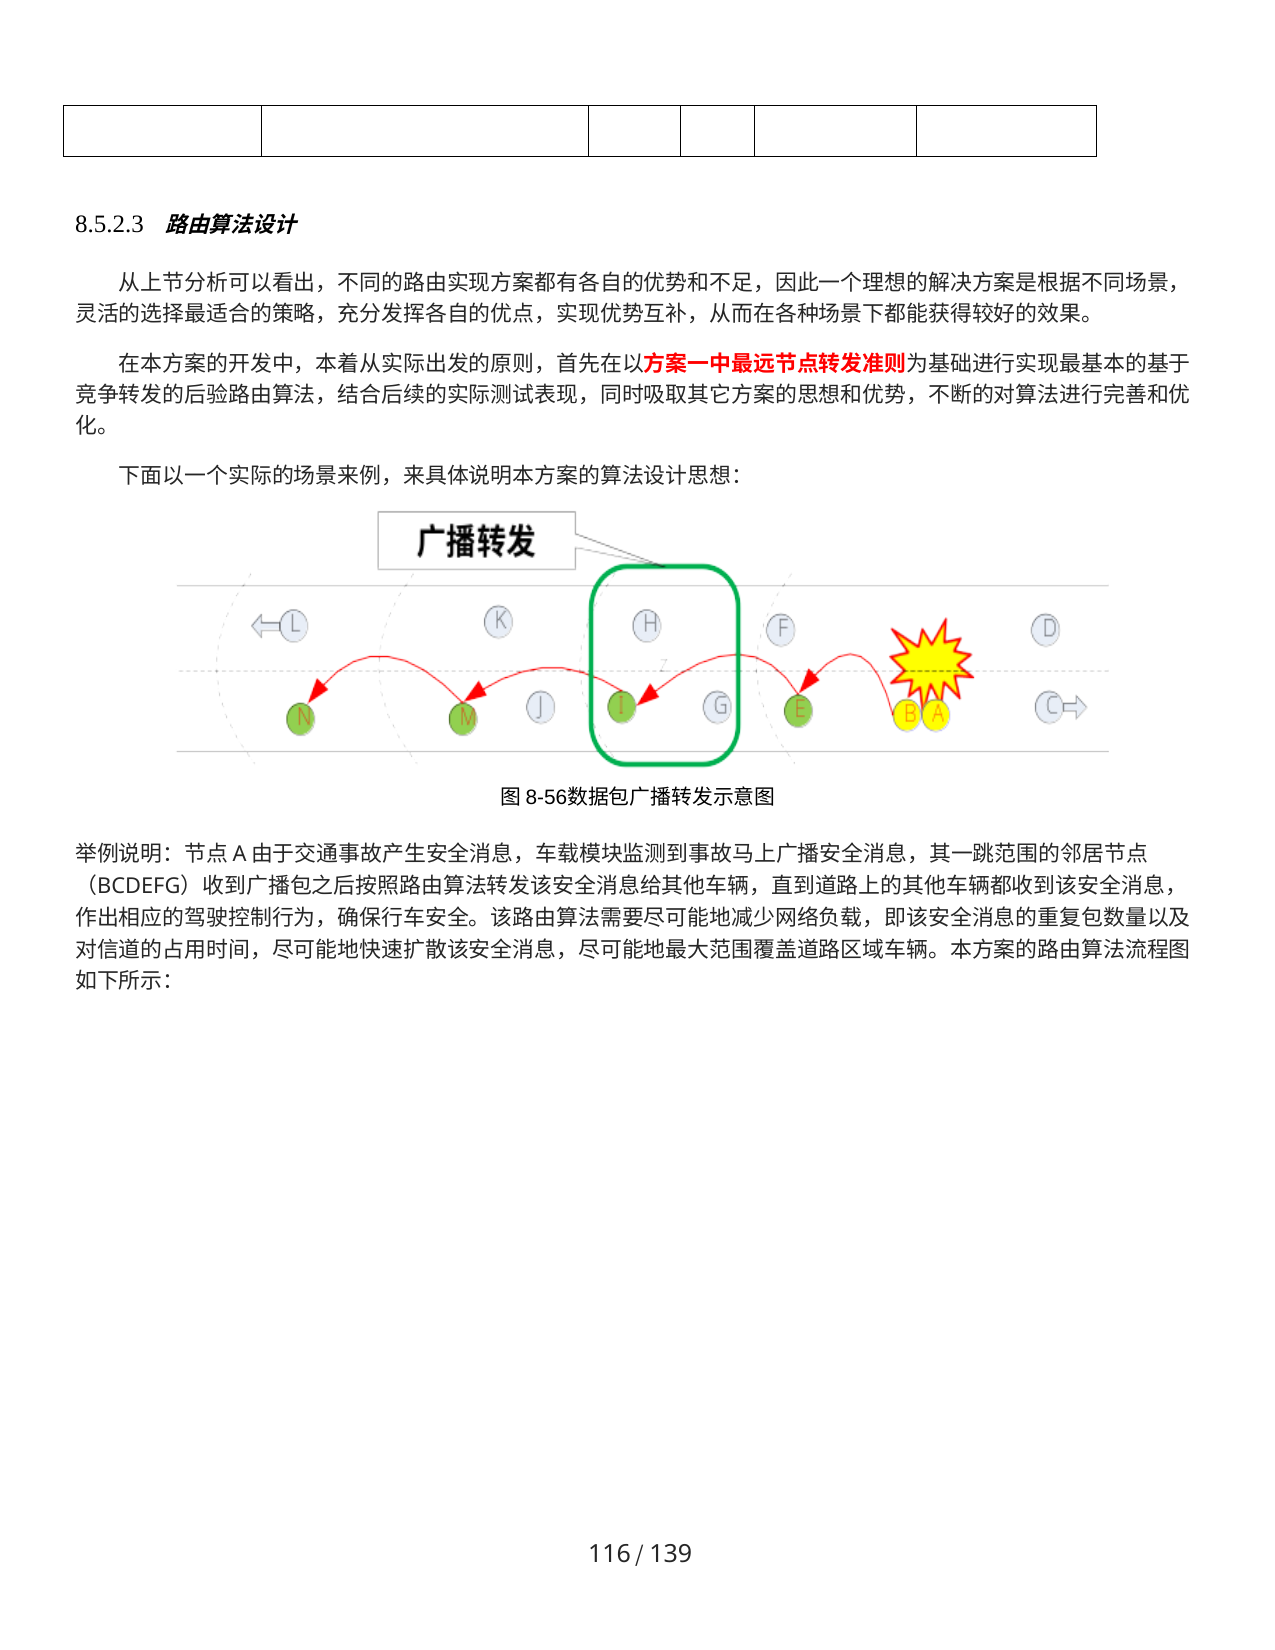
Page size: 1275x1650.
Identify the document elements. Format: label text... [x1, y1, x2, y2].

subtitle 路由算法设计 [75, 207, 1200, 238]
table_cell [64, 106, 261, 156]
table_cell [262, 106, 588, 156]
text 在本方案的开发中，本着从实际出发的原则，首先在以方案一中最远节点转发准则为基础进行实现最基本的基于竞争转发的后验路由算法，结合后续的实际测试表现，同时吸取其它方案的思想和优势，不断的对算法进行完善和优化。 [75, 346, 1200, 440]
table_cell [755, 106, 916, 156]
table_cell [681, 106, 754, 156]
text 举例说明：节点A由于交通事故产生安全消息，车载模块监测到事故马上广播安全消息，其一跳范围的邻居节点（BCDEFG）收到广播包之后按照路由算法转发该安全消息给其他车辆，直到道路上的其他车辆都收到该安全消息，作出相应的驾驶控制行为，确保行车安全。该路由算法需要尽可能地减少网络负载，即该安全消息的重复包数量以及对信道的占用时间，尽可能地快速扩散该安全消息，尽可能地最大范围覆盖道路区域车辆。本方案的路由算法流程图如下所示： [75, 836, 1200, 995]
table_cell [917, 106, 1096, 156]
text 下面以一个实际的场景来例，来具体说明本方案的算法设计思想： [75, 459, 1200, 490]
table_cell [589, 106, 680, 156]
text 从上节分析可以看出，不同的路由实现方案都有各自的优势和不足，因此一个理想的解决方案是根据不同场景，灵活的选择最适合的策略，充分发挥各自的优点，实现优势互补，从而在各种场景下都能获得较好的效果。 [75, 265, 1200, 328]
